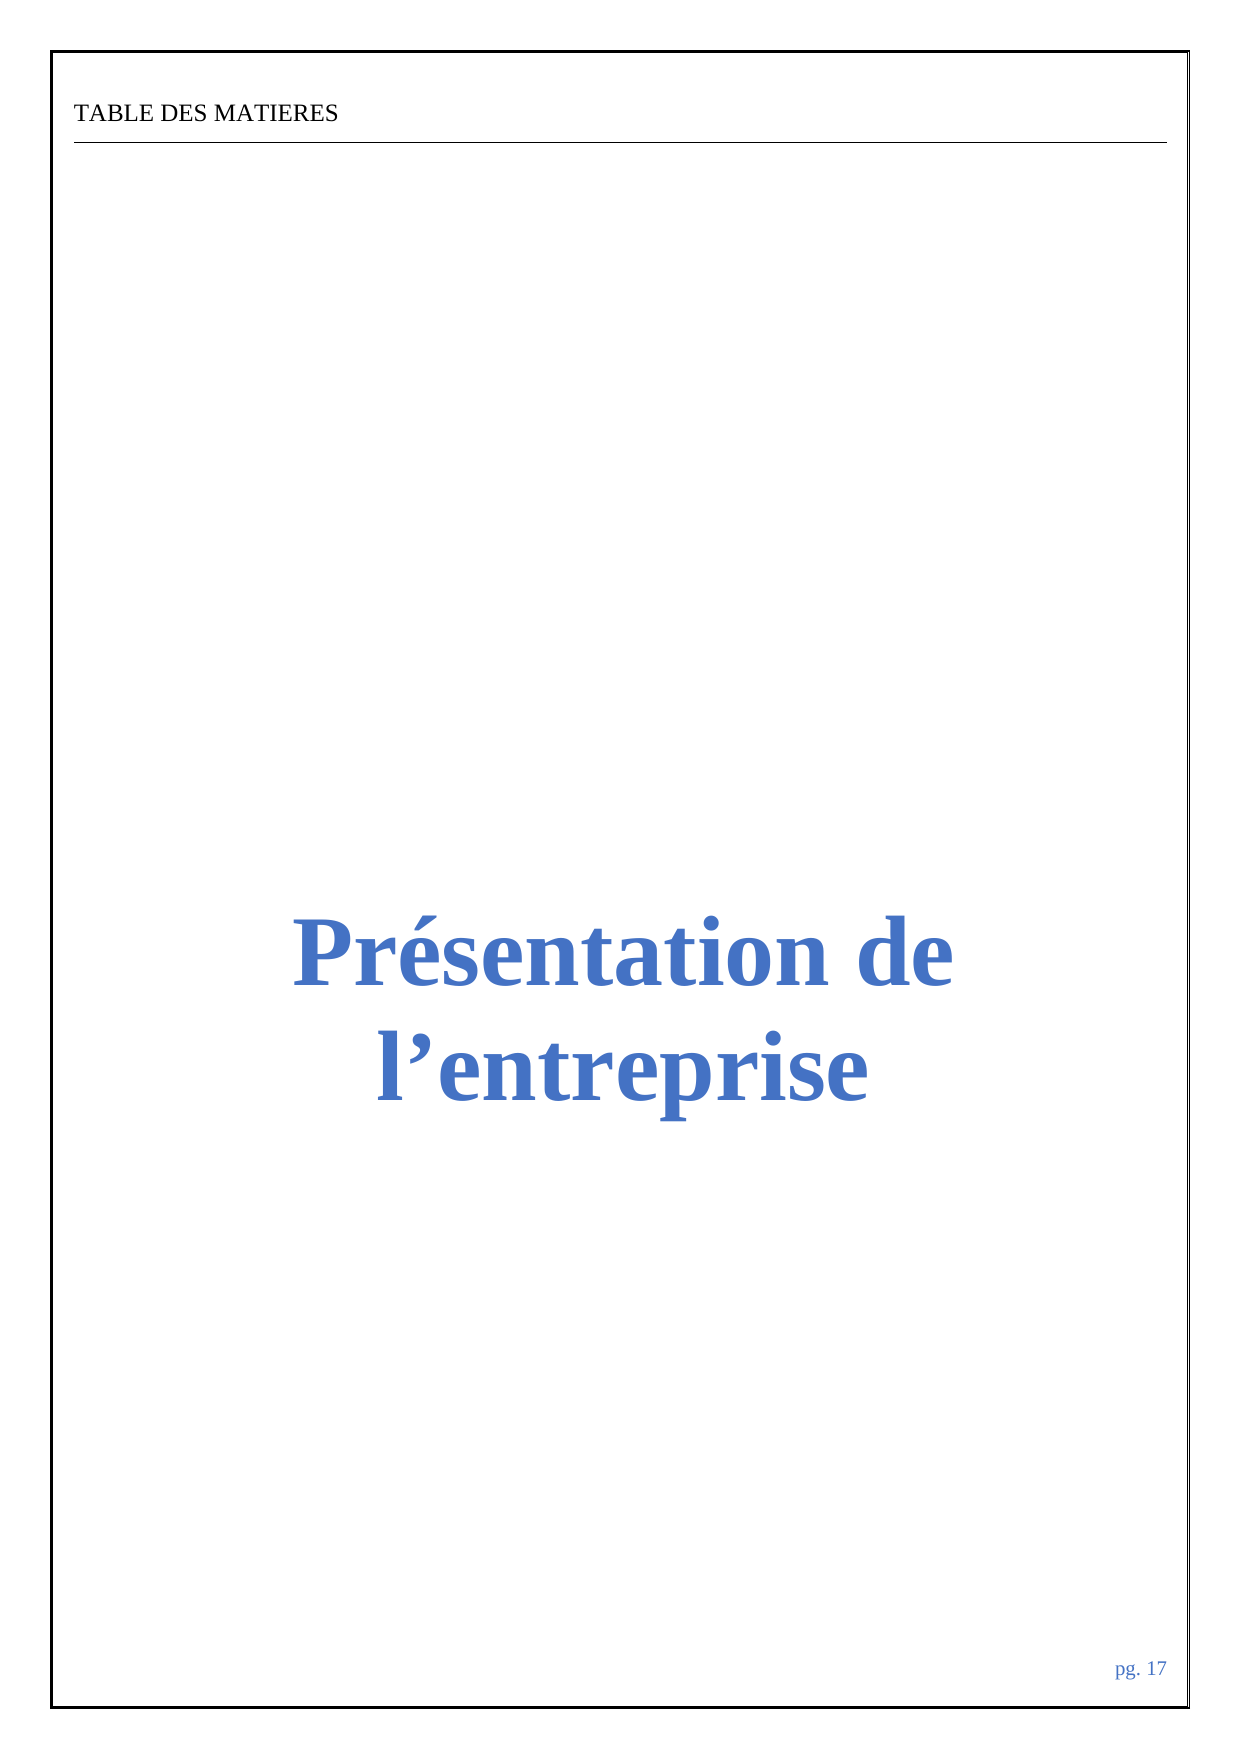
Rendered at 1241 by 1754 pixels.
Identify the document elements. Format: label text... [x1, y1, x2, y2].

subtitle CHAPITRE 1 : Présentation de l’entreprise [56, 662, 1191, 1122]
